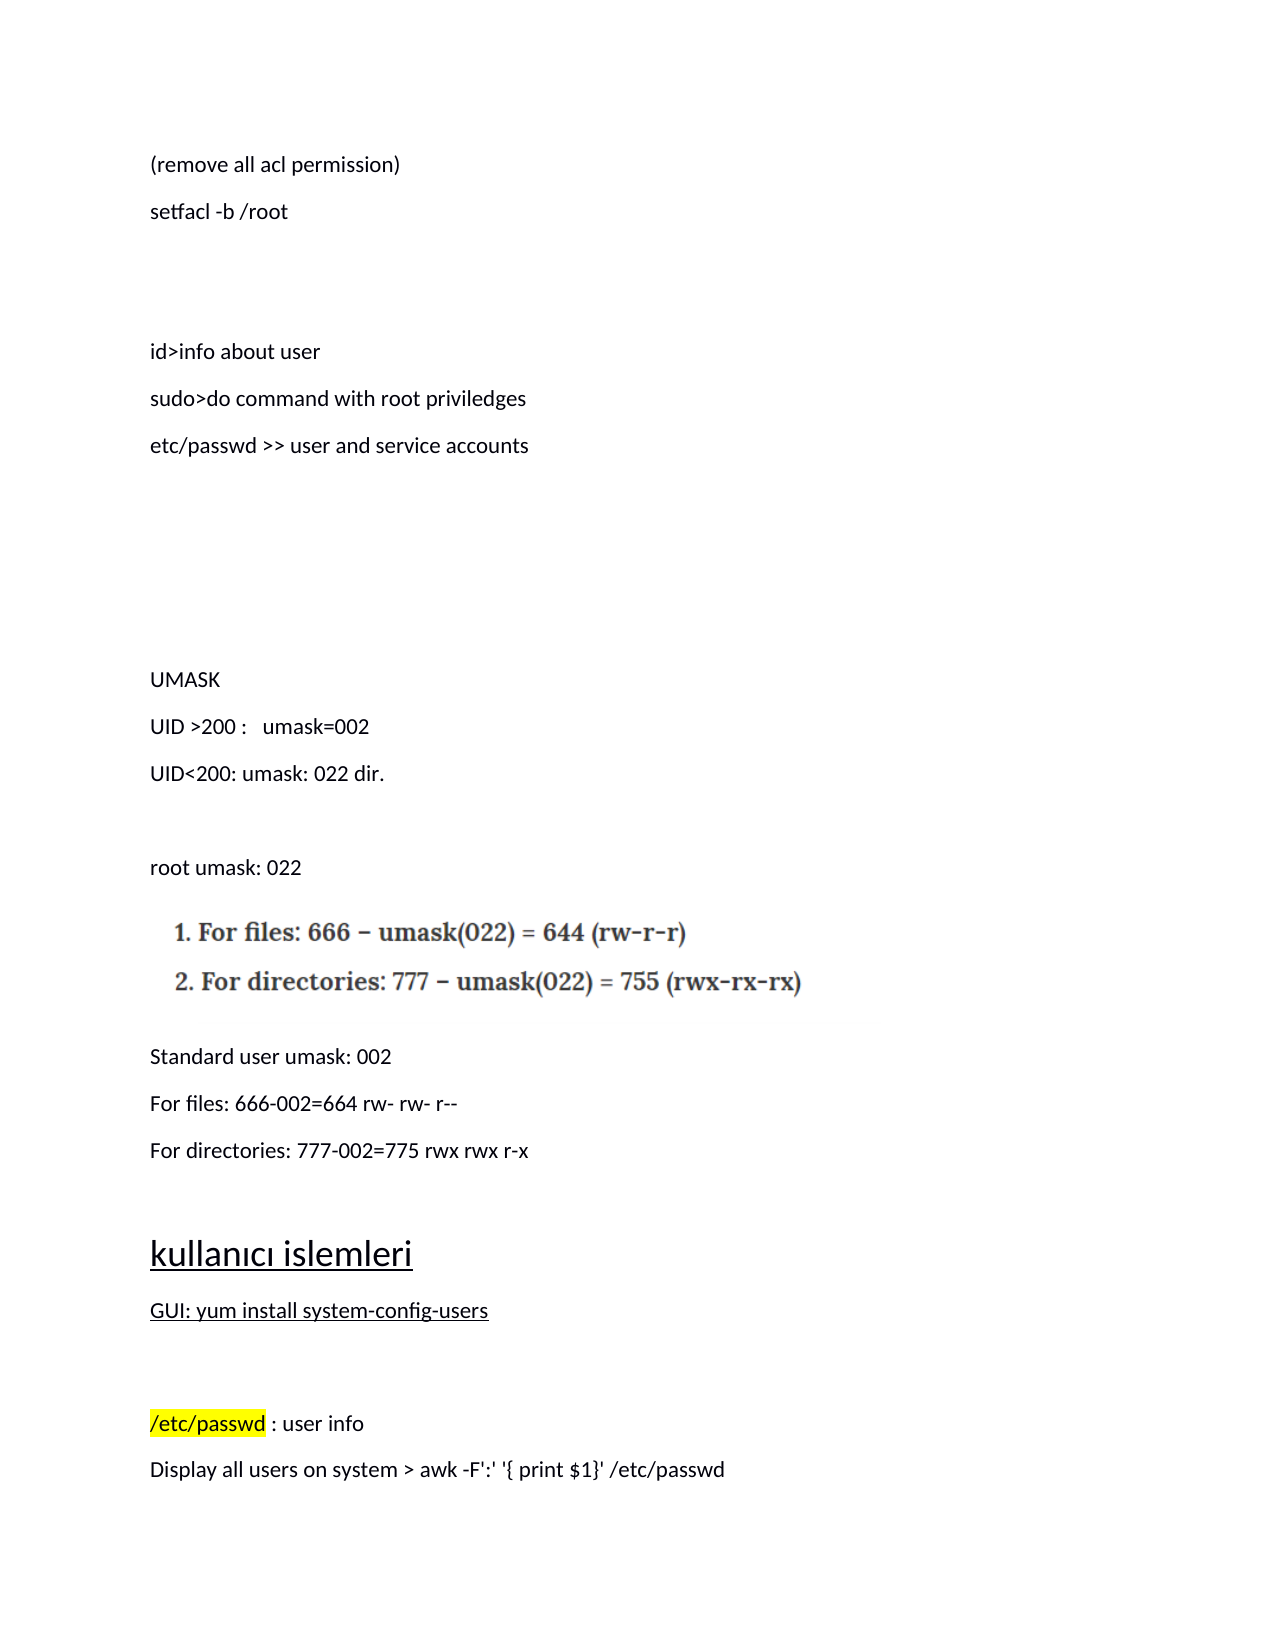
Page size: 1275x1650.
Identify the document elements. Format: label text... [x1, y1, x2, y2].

text id>info about user [150, 337, 1125, 366]
text (remove all acl permission) [150, 150, 1125, 178]
text For directories: 777-002=775 rwx rwx r-x [150, 1136, 1125, 1164]
text For files: 666-002=664 rw- rw- r-- [150, 1089, 1125, 1117]
text UMASK [150, 666, 1125, 694]
text Standard user umask: 002 [150, 1042, 1125, 1070]
picture [150, 900, 882, 1024]
text sudo>do command with root priviledges [150, 384, 1125, 412]
text UID<200: umask: 022 dir. [150, 759, 1125, 787]
text Display all users on system > awk -F':' '{ print $1}' /etc/passwd [150, 1456, 1125, 1484]
text setfacl -b /root [150, 197, 1125, 225]
text GUI: yum install system-config-users [150, 1296, 1125, 1324]
text /etc/passwd : user info [266, 1409, 1125, 1437]
text UID >200 : umask=002 [150, 712, 1125, 741]
text root umask: 022 [150, 853, 1125, 881]
text etc/passwd >> user and service accounts [150, 431, 1125, 459]
text kullanıcı islemleri [150, 1229, 1125, 1275]
